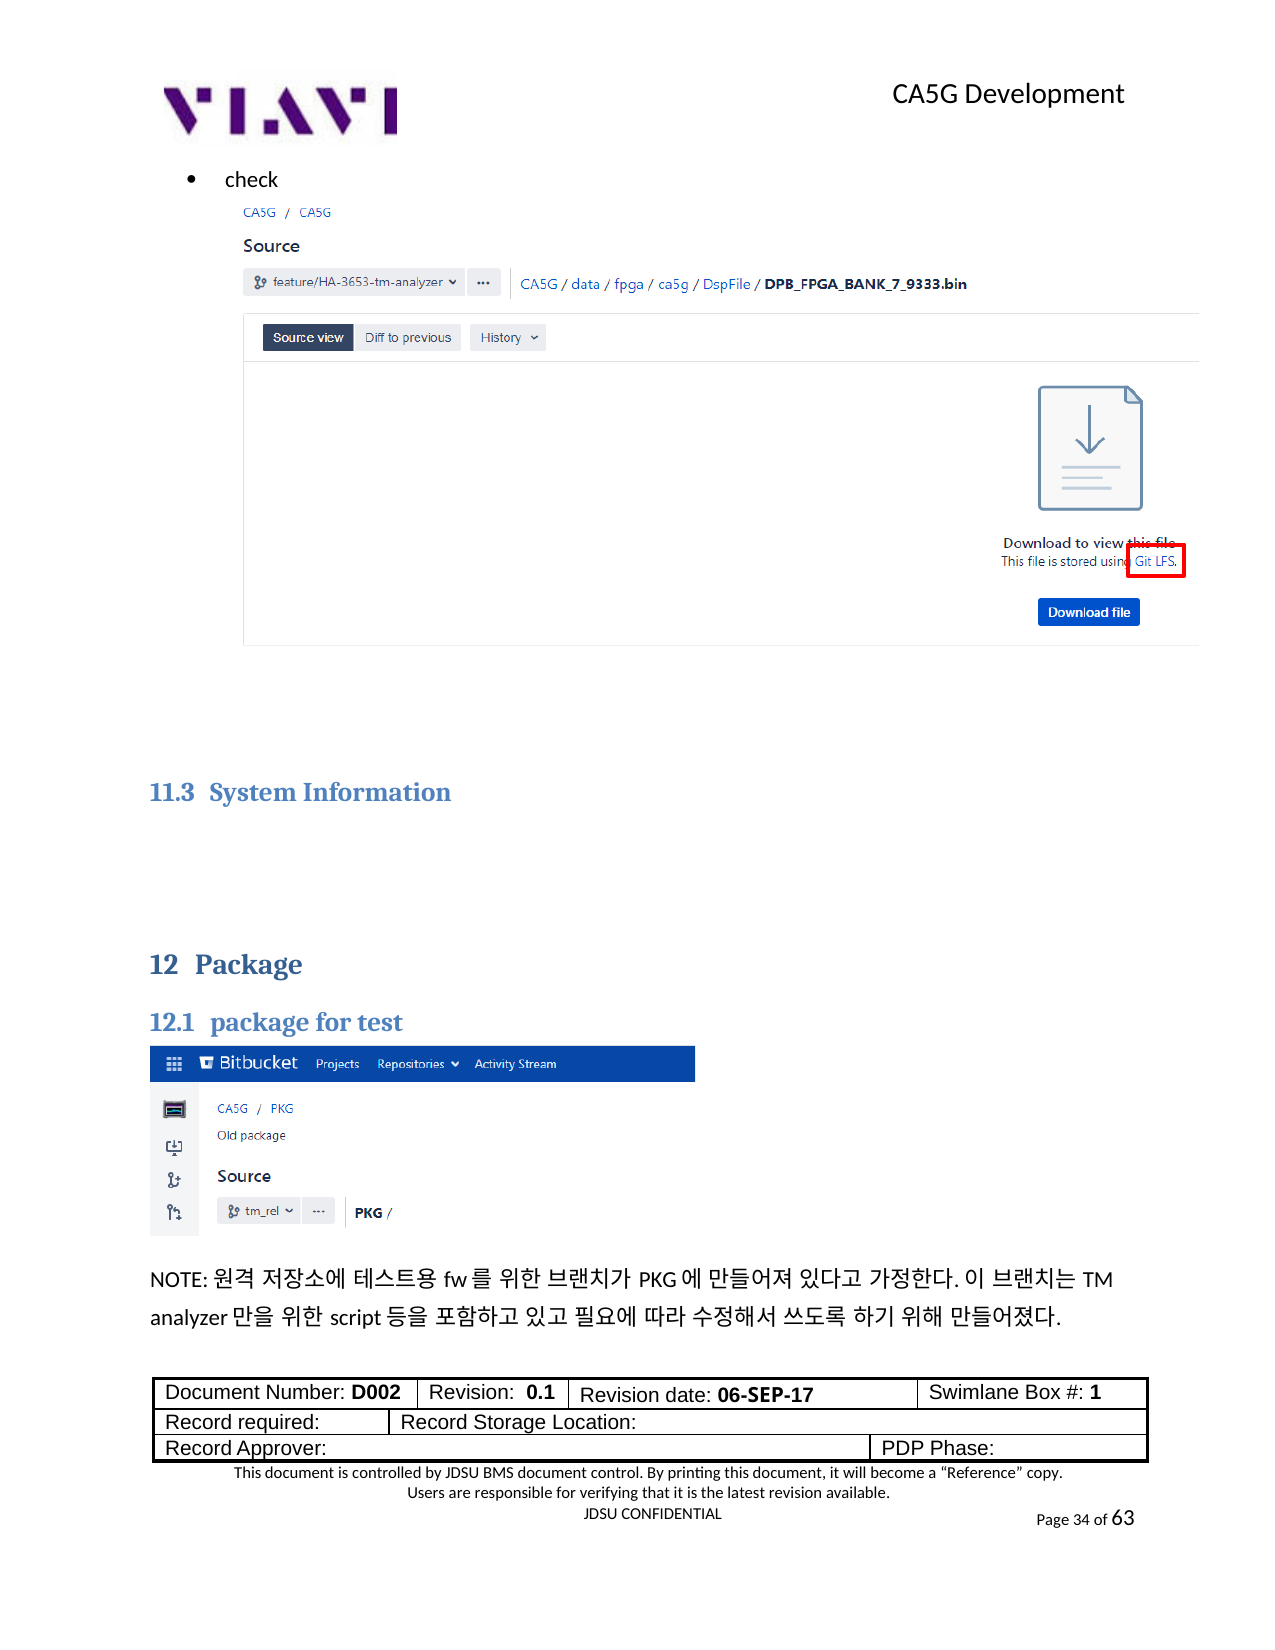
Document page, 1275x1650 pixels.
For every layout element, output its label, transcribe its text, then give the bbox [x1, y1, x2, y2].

subtitle System Information [150, 777, 1125, 808]
picture [150, 1043, 696, 1236]
text NOTE: 원격 저장소에 테스트용 fw를 위한 브랜치가 PKG에 만들어져 있다고 가정한다. 이 브랜치는 TM analyzer만을 위한 script 등을 포함하고 있고 필요에 따라 수정해서 쓰도록 하기 위해 만들어졌다. [150, 1260, 1125, 1332]
subtitle Package [150, 948, 1125, 982]
subtitle package for test [150, 1007, 1125, 1038]
picture [225, 197, 1199, 646]
picture [162, 68, 397, 146]
